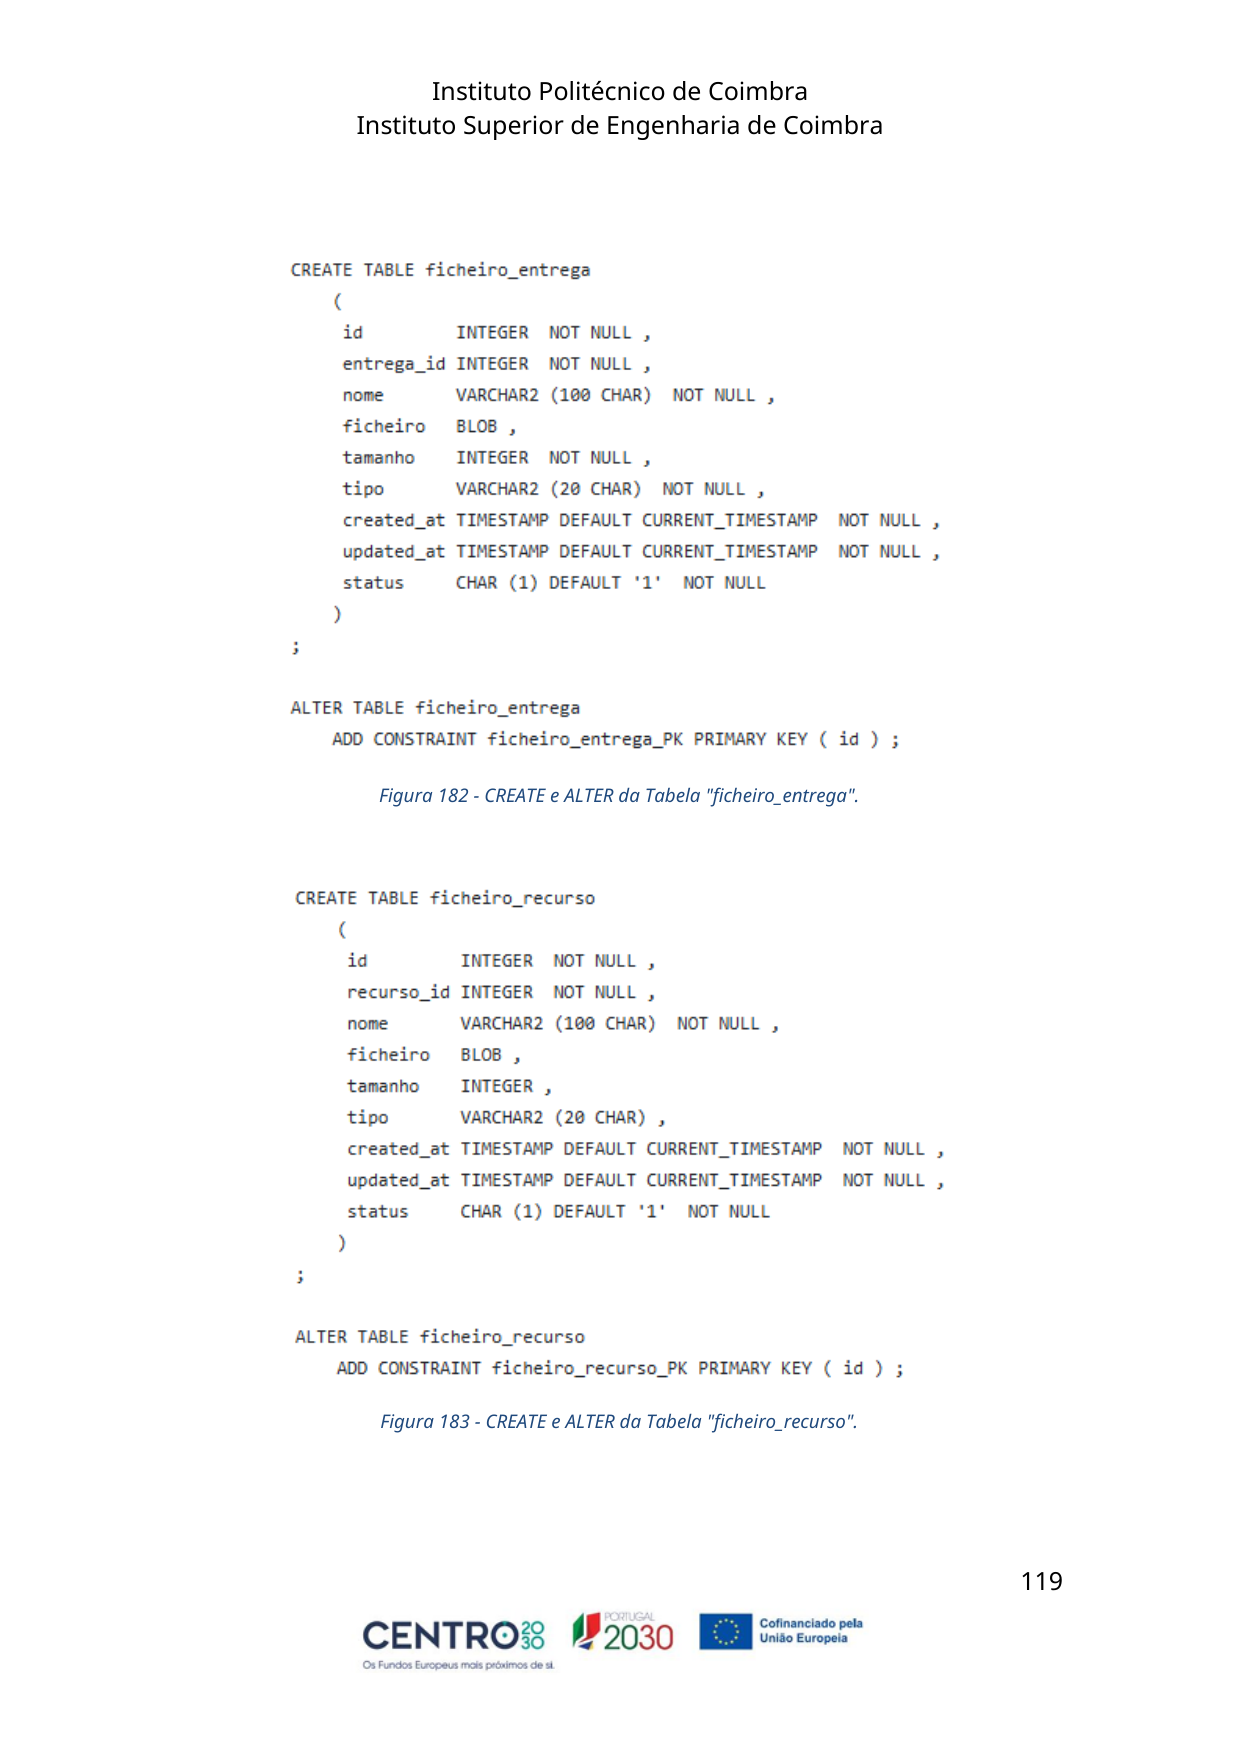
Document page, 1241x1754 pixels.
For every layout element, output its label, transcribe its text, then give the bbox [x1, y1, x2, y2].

picture [349, 1597, 891, 1681]
picture [288, 259, 952, 761]
picture [291, 885, 949, 1387]
